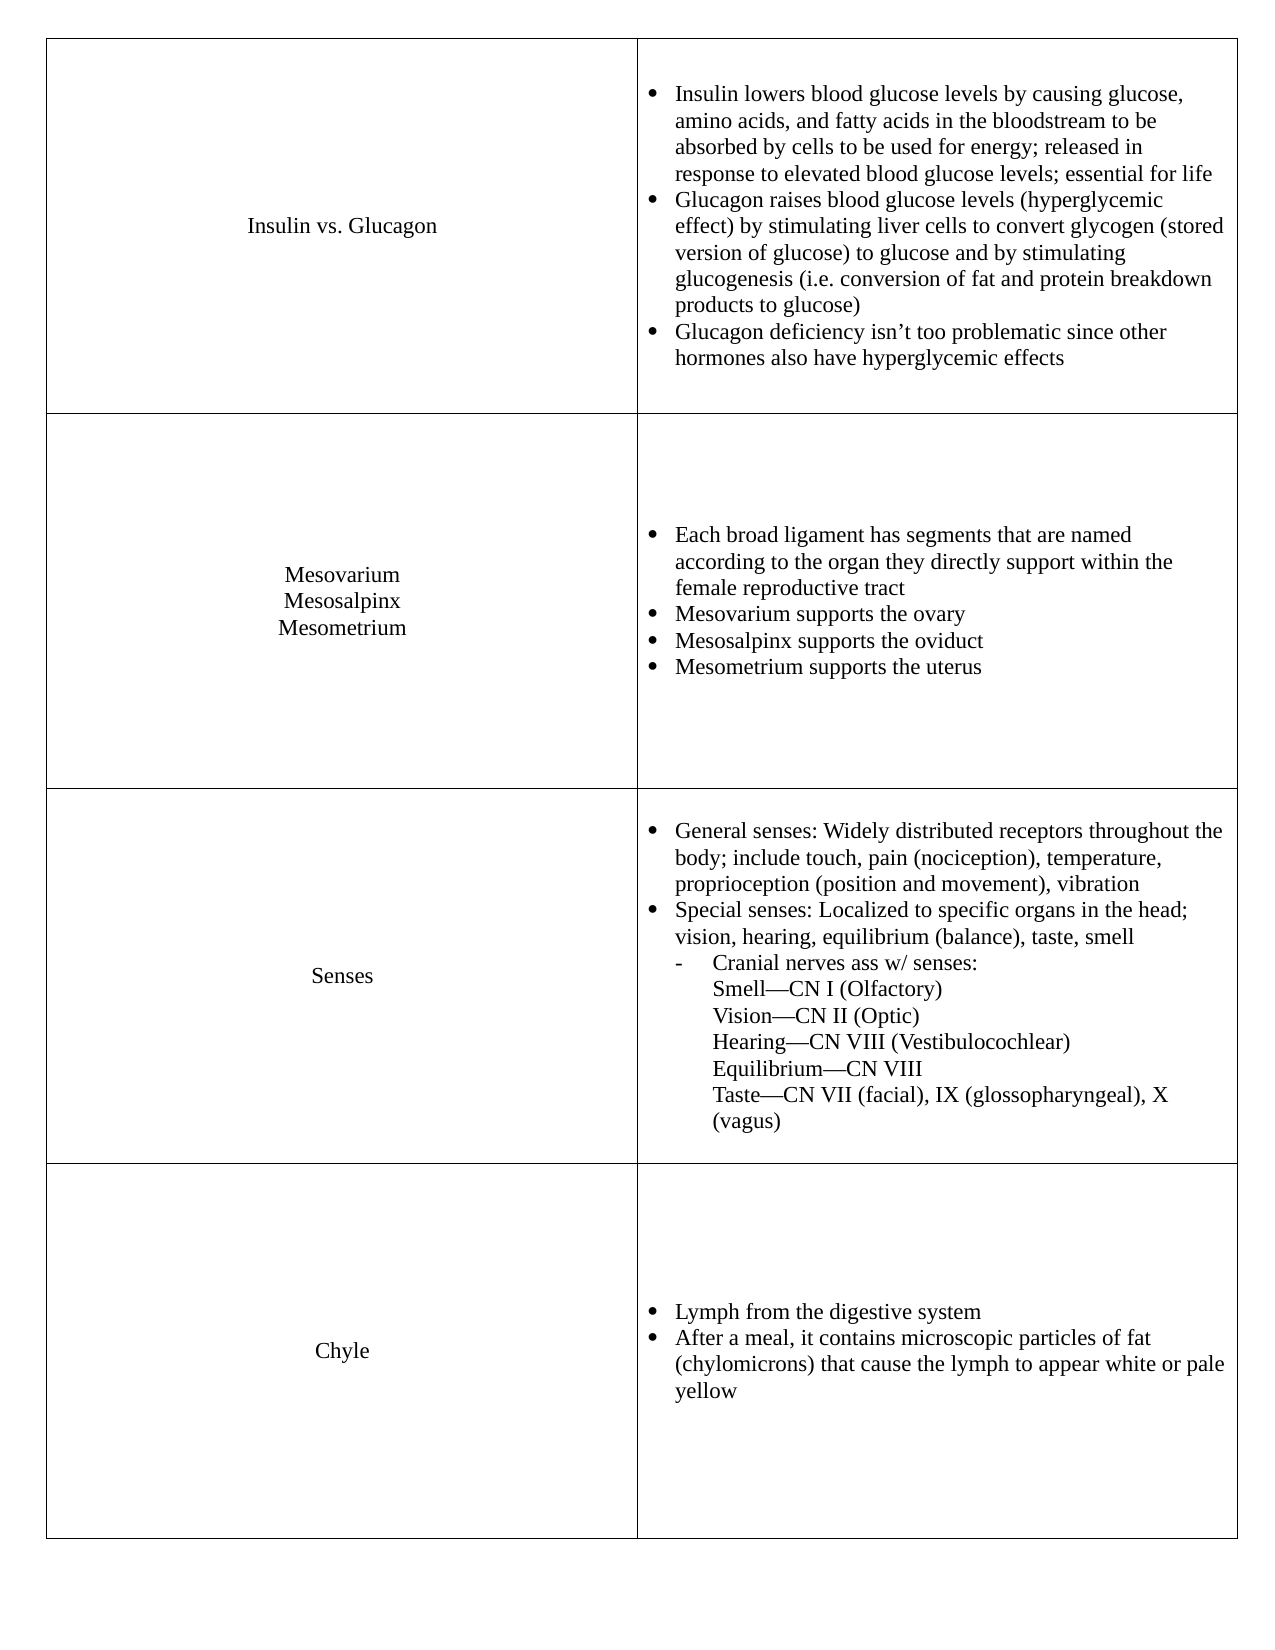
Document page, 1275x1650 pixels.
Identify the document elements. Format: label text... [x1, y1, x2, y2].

table_cell Senses [47, 789, 637, 1162]
table_cell Insulin vs. Glucagon [47, 39, 637, 412]
table_cell Each broad ligament has segments that are named according to the organ they directly support within the female reproductive tract Mesovarium supports the ovary Mesosalpinx supports the oviduct Mesometrium supports the uterus [638, 414, 1237, 787]
table_cell Mesovarium Mesosalpinx Mesometrium [47, 414, 637, 787]
table_cell Insulin lowers blood glucose levels by causing glucose, amino acids, and fatty acids in the bloodstream to be absorbed by cells to be used for energy; released in response to elevated blood glucose levels; essential for life Glucagon raises blood glucose levels (hyperglycemic effect) by stimulating liver cells to convert glycogen (stored version of glucose) to glucose and by stimulating glucogenesis (i.e. conversion of fat and protein breakdown products to glucose) Glucagon deficiency isn’t too problematic since other hormones also have hyperglycemic effects [638, 39, 1237, 412]
table_cell Chyle [47, 1164, 637, 1537]
table_cell Lymph from the digestive system After a meal, it contains microscopic particles of fat (chylomicrons) that cause the lymph to appear white or pale yellow [638, 1164, 1237, 1537]
table_cell General senses: Widely distributed receptors throughout the body; include touch, pain (nociception), temperature, proprioception (position and movement), vibration Special senses: Localized to specific organs in the head; vision, hearing, equilibrium (balance), taste, smell Cranial nerves ass w/ senses: Smell—CN I (Olfactory) Vision—CN II (Optic) Hearing—CN VIII (Vestibulocochlear) Equilibrium—CN VIII Taste—CN VII (facial), IX (glossopharyngeal), X (vagus) [638, 789, 1237, 1162]
